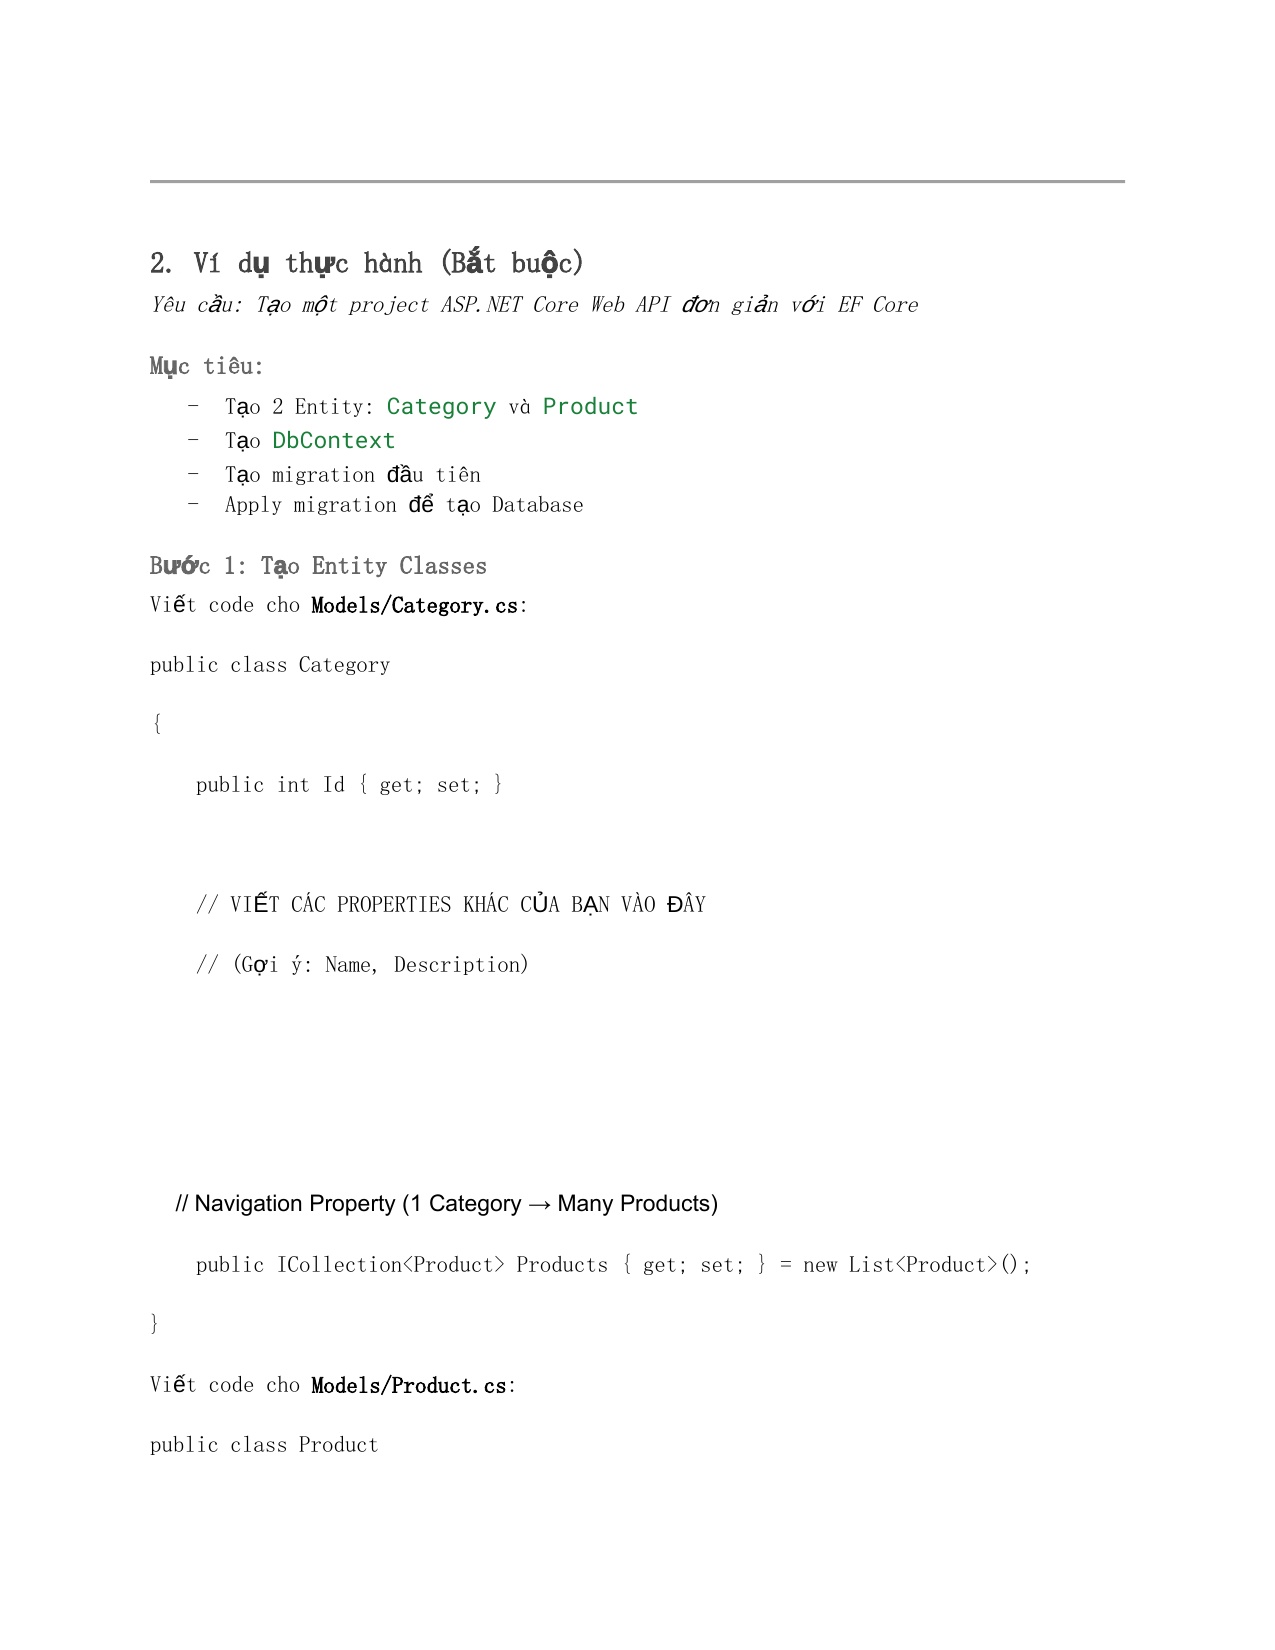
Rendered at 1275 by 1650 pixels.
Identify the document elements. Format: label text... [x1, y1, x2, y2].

subtitle 2. Ví dụ thực hành (Bắt buộc) [150, 243, 1125, 277]
list Apply migration để tạo Database [187, 489, 1125, 516]
text { [150, 710, 1125, 736]
text public int Id { get; set; } [150, 770, 1125, 796]
subtitle Bước 1: Tạo Entity Classes [150, 549, 1125, 577]
text public class Product [150, 1430, 1125, 1456]
text // VIẾT CÁC PROPERTIES KHÁC CỦA BẠN VÀO ĐÂY [150, 890, 1125, 916]
text } [150, 1310, 1125, 1336]
text public ICollection<Product> Products { get; set; } = new List<Product>(); [150, 1250, 1125, 1276]
text public class Category [150, 650, 1125, 676]
list Tạo DbContext [187, 425, 1125, 455]
text Viết code cho Models/Product.cs: [150, 1370, 1125, 1396]
text Yêu cầu: Tạo một project ASP.NET Core Web API đơn giản với EF Core [150, 290, 1125, 316]
list Tạo 2 Entity: Category và Product [187, 390, 1125, 420]
text // Navigation Property (1 Category → Many Products) [150, 1190, 1125, 1216]
list Tạo migration đầu tiên [187, 459, 1125, 486]
subtitle Mục tiêu: [150, 349, 1125, 377]
text // (Gợi ý: Name, Description) [150, 950, 1125, 976]
text Viết code cho Models/Category.cs: [150, 590, 1125, 616]
